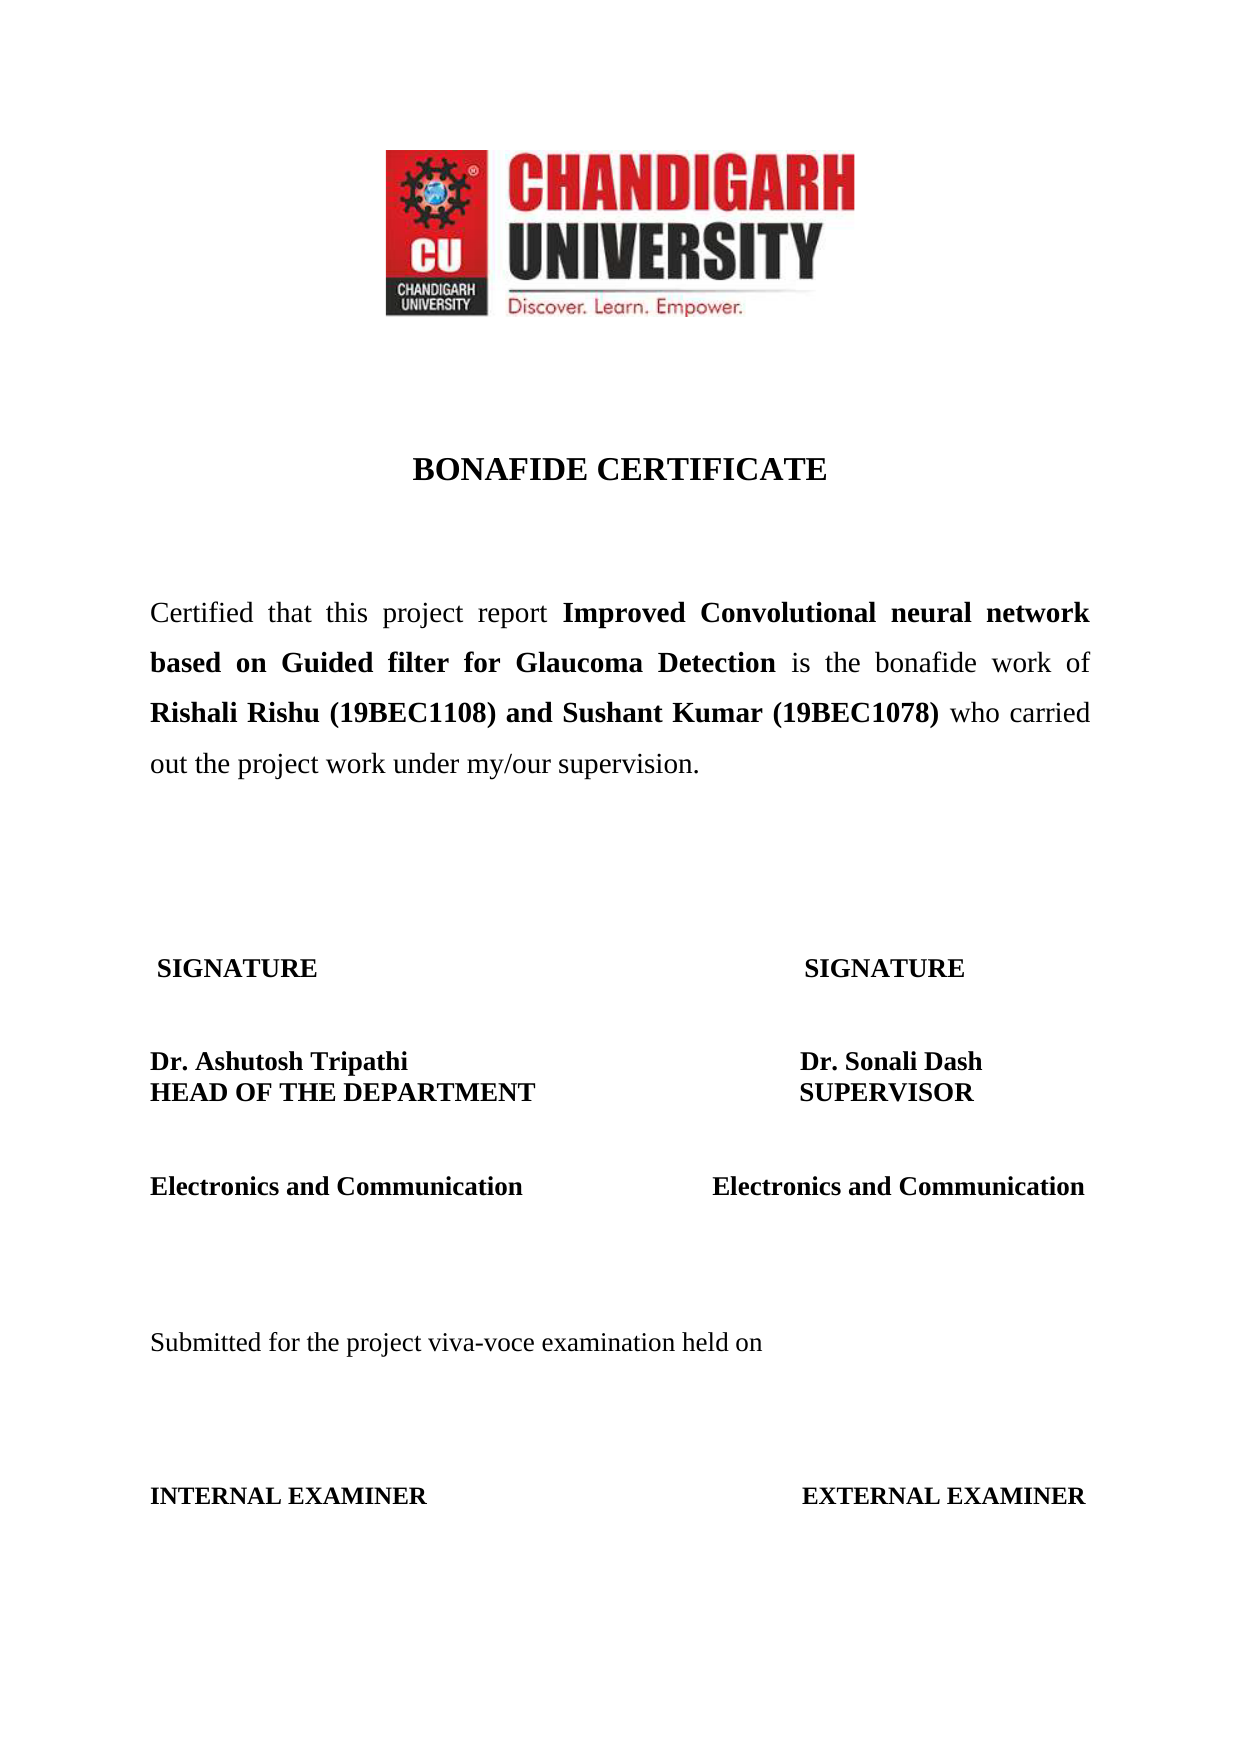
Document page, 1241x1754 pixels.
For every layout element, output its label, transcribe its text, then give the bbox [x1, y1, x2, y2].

text HEAD OF THE DEPARTMENT SUPERVISOR [150, 1076, 1090, 1108]
text Submitted for the project viva-voce examination held on [150, 1326, 1090, 1357]
text BONAFIDE CERTIFICATE [150, 449, 1090, 487]
text Electronics and Communication Electronics and Communication [150, 1170, 1090, 1201]
text Dr. Ashutosh Tripathi Dr. Sonali Dash [150, 1045, 1090, 1076]
text INTERNAL EXAMINER EXTERNAL EXAMINER [150, 1481, 1090, 1510]
text SIGNATURE SIGNATURE [150, 952, 1090, 983]
text Certified that this project report Improved Convolutional neural network based on Guided filter for Glaucoma Detection is the bonafide work of Rishali Rishu (19BEC1108) and Sushant Kumar (19BEC1078) who carried out the project work under my/our supervision. [150, 595, 1090, 779]
